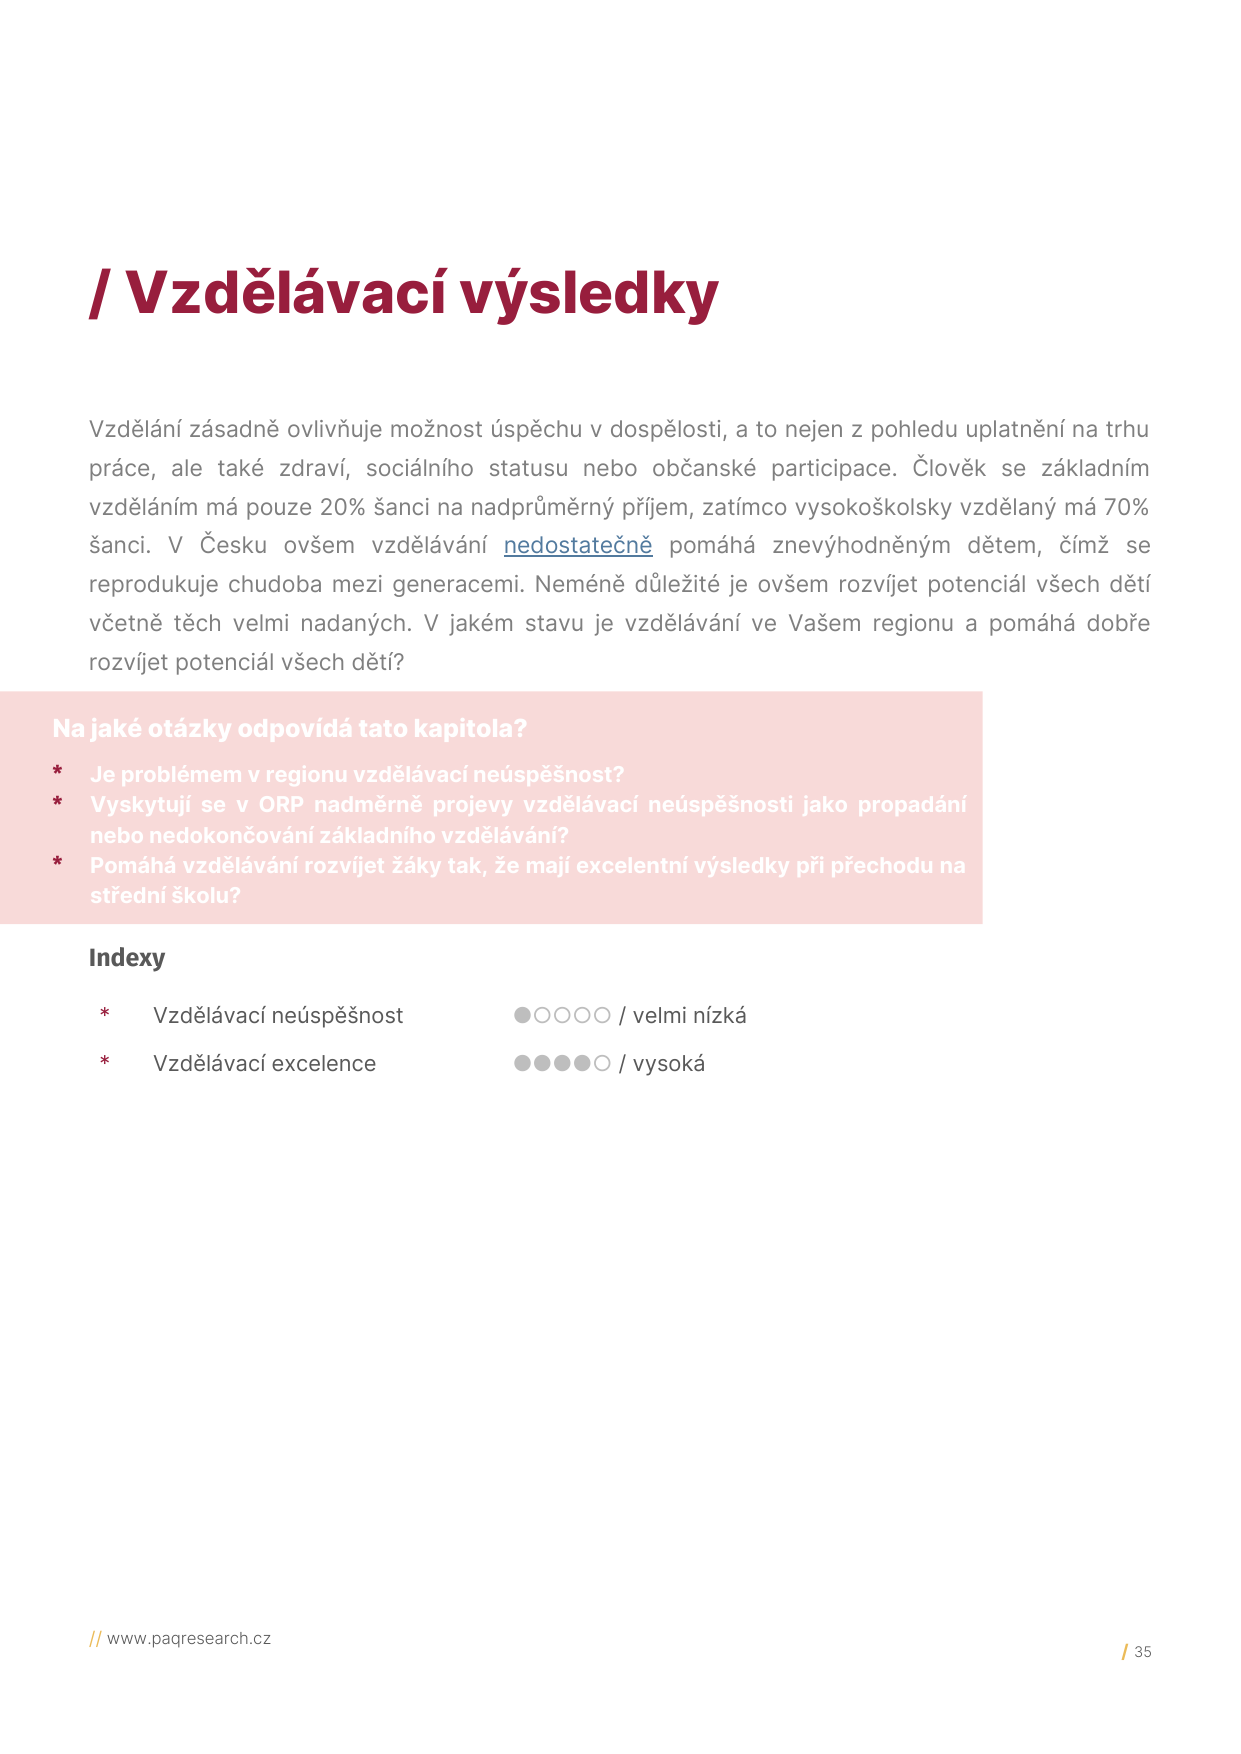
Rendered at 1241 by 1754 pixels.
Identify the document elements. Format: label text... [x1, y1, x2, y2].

table_cell ●●●●○ / vysoká [502, 1039, 1152, 1087]
text Indexy [89, 943, 1152, 973]
subtitle / Vzdělávací výsledky [89, 257, 1152, 328]
table_header ●○○○○ / velmi nízká [502, 992, 1152, 1039]
table_header * Vzdělávací neúspěšnost [89, 992, 502, 1039]
list Vzdělání zásadně ovlivňuje možnost úspěchu v dospělosti, a to nejen z pohledu uplatnění na trhu práce, ale také zdraví, sociálního statusu nebo občanské participace. Člověk se základním vzděláním má pouze 20% šanci na nadprůměrný příjem, zatímco vysokoškolsky vzdělaný má 70% šanci. V Česku ovšem vzdělávání nedostatečně pomáhá znevýhodněným dětem, čímž se reprodukuje chudoba mezi generacemi. Neméně důležité je ovšem rozvíjet potenciál všech dětí včetně těch velmi nadaných. V jakém stavu je vzdělávání ve Vašem regionu a pomáhá dobře rozvíjet potenciál všech dětí? [89, 415, 1152, 675]
table_cell * Vzdělávací excelence [89, 1039, 502, 1087]
